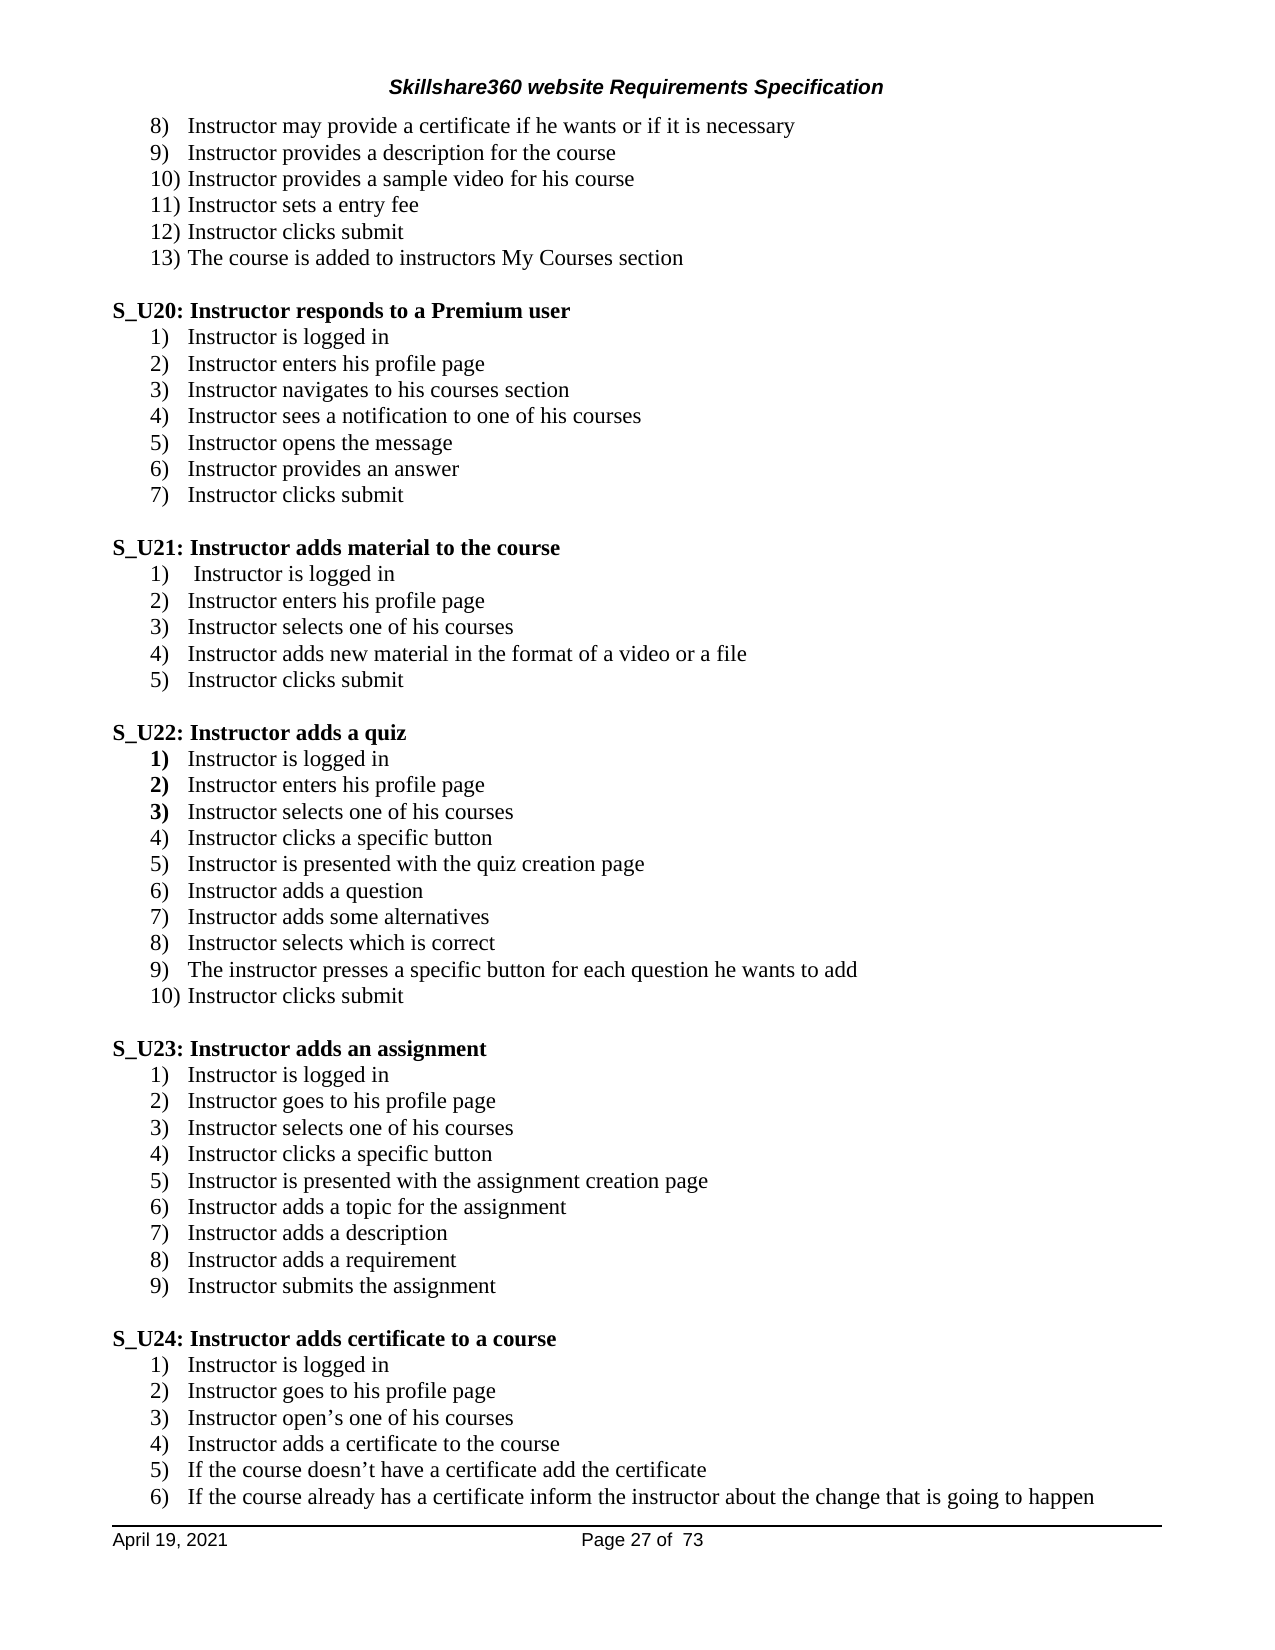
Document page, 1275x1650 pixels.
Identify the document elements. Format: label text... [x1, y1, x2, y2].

list Instructor selects one of his courses [150, 798, 1162, 824]
text S_U22: Instructor adds a quiz [112, 719, 1162, 745]
list Instructor adds new material in the format of a video or a file [150, 639, 1162, 666]
list Instructor clicks submit [150, 481, 1162, 508]
list Instructor selects one of his courses [150, 1114, 1162, 1140]
text S_U21: Instructor adds material to the course [112, 534, 1162, 561]
list Instructor adds a question [150, 877, 1162, 903]
list Instructor sets a entry fee [150, 192, 1162, 218]
list Instructor is logged in [150, 561, 1162, 587]
list Instructor clicks a specific button [150, 824, 1162, 850]
list Instructor adds some alternatives [150, 903, 1162, 929]
list Instructor provides an answer [150, 455, 1162, 481]
list If the course doesn’t have a certificate add the certificate [150, 1457, 1162, 1483]
text S_U23: Instructor adds an assignment [112, 1035, 1162, 1061]
list Instructor enters his profile page [150, 771, 1162, 798]
list Instructor goes to his profile page [150, 1377, 1162, 1404]
list Instructor open’s one of his courses [150, 1404, 1162, 1430]
list Instructor adds a certificate to the course [150, 1430, 1162, 1457]
list Instructor is logged in [150, 1061, 1162, 1088]
list Instructor clicks a specific button [150, 1140, 1162, 1167]
list Instructor submits the assignment [150, 1272, 1162, 1298]
list Instructor enters his profile page [150, 350, 1162, 376]
list Instructor adds a topic for the assignment [150, 1193, 1162, 1219]
list Instructor selects one of his courses [150, 613, 1162, 639]
list If the course already has a certificate inform the instructor about the change that is going to happen [150, 1483, 1162, 1509]
list Instructor navigates to his courses section [150, 376, 1162, 402]
list Instructor clicks submit [150, 218, 1162, 244]
list Instructor is presented with the quiz creation page [150, 850, 1162, 877]
list Instructor goes to his profile page [150, 1088, 1162, 1114]
list Instructor adds a requirement [150, 1246, 1162, 1272]
list Instructor is logged in [150, 745, 1162, 771]
list Instructor is logged in [150, 323, 1162, 350]
list Instructor selects which is correct [150, 929, 1162, 956]
list The course is added to instructors My Courses section [150, 244, 1162, 271]
list Instructor sees a notification to one of his courses [150, 402, 1162, 429]
list Instructor adds a description [150, 1219, 1162, 1246]
list Instructor is logged in [150, 1351, 1162, 1377]
text S_U20: Instructor responds to a Premium user [112, 297, 1162, 323]
list Instructor is presented with the assignment creation page [150, 1167, 1162, 1193]
list Instructor clicks submit [150, 666, 1162, 692]
list Instructor provides a description for the course [150, 139, 1162, 165]
text S_U24: Instructor adds certificate to a course [112, 1325, 1162, 1351]
list Instructor provides a sample video for his course [150, 165, 1162, 192]
list Instructor may provide a certificate if he wants or if it is necessary [150, 112, 1162, 139]
list Instructor opens the message [150, 429, 1162, 455]
list The instructor presses a specific button for each question he wants to add [150, 956, 1162, 982]
list Instructor clicks submit [150, 982, 1162, 1008]
list Instructor enters his profile page [150, 587, 1162, 613]
